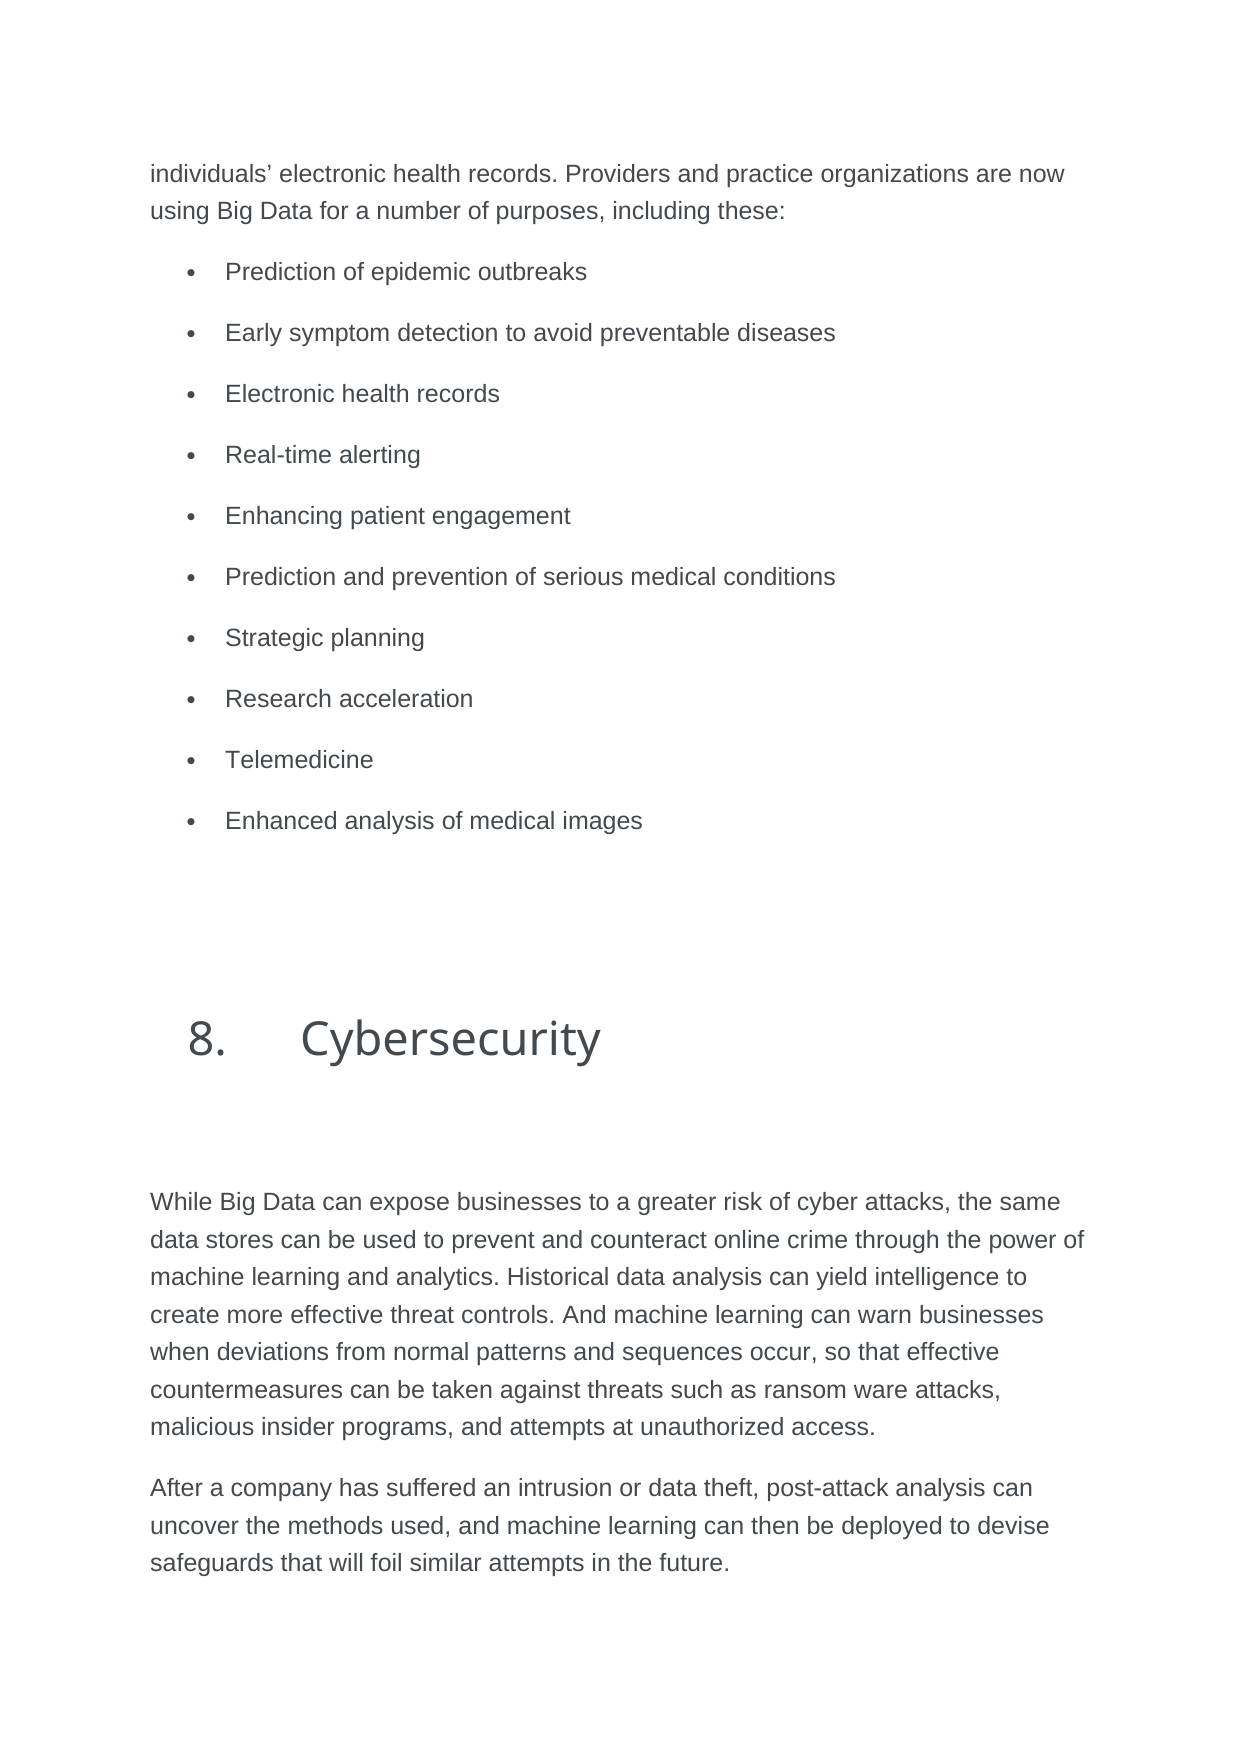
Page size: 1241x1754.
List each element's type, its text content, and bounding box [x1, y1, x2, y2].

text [150, 150, 1090, 225]
list Early symptom detection to avoid preventable diseases [187, 309, 1090, 347]
text After a company has suffered an intrusion or data theft, post-attack analysis can uncover the methods used, and machine learning can then be deployed to devise safeguards that will foil similar attempts in the future. [150, 1464, 1090, 1577]
list Research acceleration [187, 675, 1090, 712]
list Electronic health records [187, 370, 1090, 408]
list Prediction and prevention of serious medical conditions [187, 553, 1090, 591]
list Enhanced analysis of medical images [187, 797, 1090, 834]
list Cybersecurity [187, 1005, 1090, 1069]
list Prediction of epidemic outbreaks [187, 248, 1090, 286]
list Strategic planning [187, 614, 1090, 652]
text While Big Data can expose businesses to a greater risk of cyber attacks, the same data stores can be used to prevent and counteract online crime through the power of machine learning and analytics. Historical data analysis can yield intelligence to create more effective threat controls. And machine learning can warn businesses when deviations from normal patterns and sequences occur, so that effective countermeasures can be taken against threats such as ransom ware attacks, malicious insider programs, and attempts at unauthorized access. [150, 1178, 1090, 1441]
list Telemedicine [187, 736, 1090, 773]
list Enhancing patient engagement [187, 492, 1090, 530]
list Real-time alerting [187, 431, 1090, 469]
